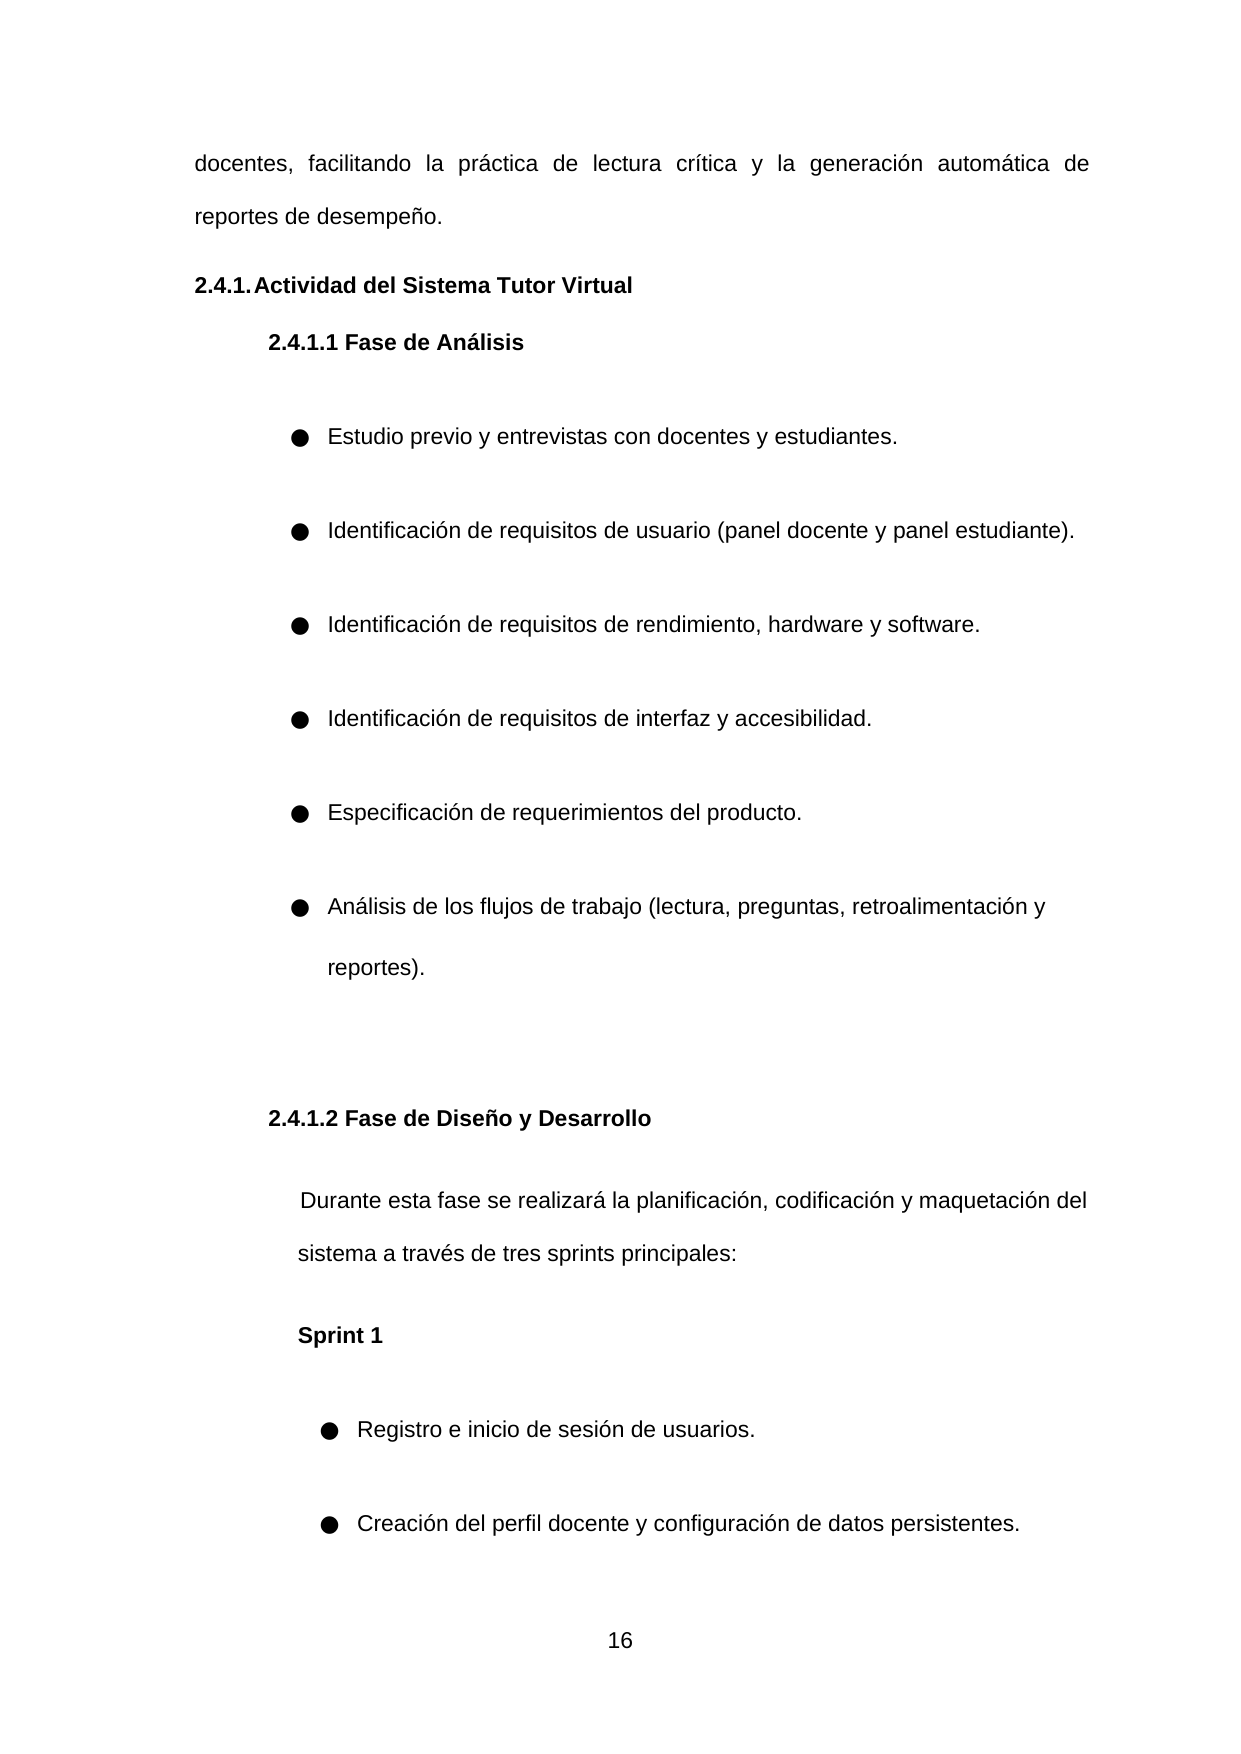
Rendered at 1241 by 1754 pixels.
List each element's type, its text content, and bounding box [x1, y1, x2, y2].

list Especificación de requerimientos del producto. [290, 787, 1090, 834]
list Análisis de los flujos de trabajo (lectura, preguntas, retroalimentación y reportes). [290, 881, 1090, 980]
text Sprint 1 [298, 1322, 1090, 1348]
subtitle 2.4.1.2 Fase de Diseño y Desarrollo [268, 1105, 1090, 1132]
list Identificación de requisitos de usuario (panel docente y panel estudiante). [290, 505, 1090, 552]
subtitle 2.4.1.1 Fase de Análisis [268, 329, 1090, 355]
text Durante esta fase se realizará la planificación, codificación y maquetación del sistema a través de tres sprints principales: [150, 1187, 1090, 1266]
list Identificación de requisitos de rendimiento, hardware y software. [290, 599, 1090, 646]
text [194, 150, 1090, 229]
list Registro e inicio de sesión de usuarios. [319, 1403, 1090, 1451]
subtitle Actividad del Sistema Tutor Virtual [194, 272, 1090, 298]
list Identificación de requisitos de interfaz y accesibilidad. [290, 693, 1090, 740]
list Estudio previo y entrevistas con docentes y estudiantes. [290, 411, 1090, 458]
list Creación del perfil docente y configuración de datos persistentes. [319, 1497, 1090, 1544]
